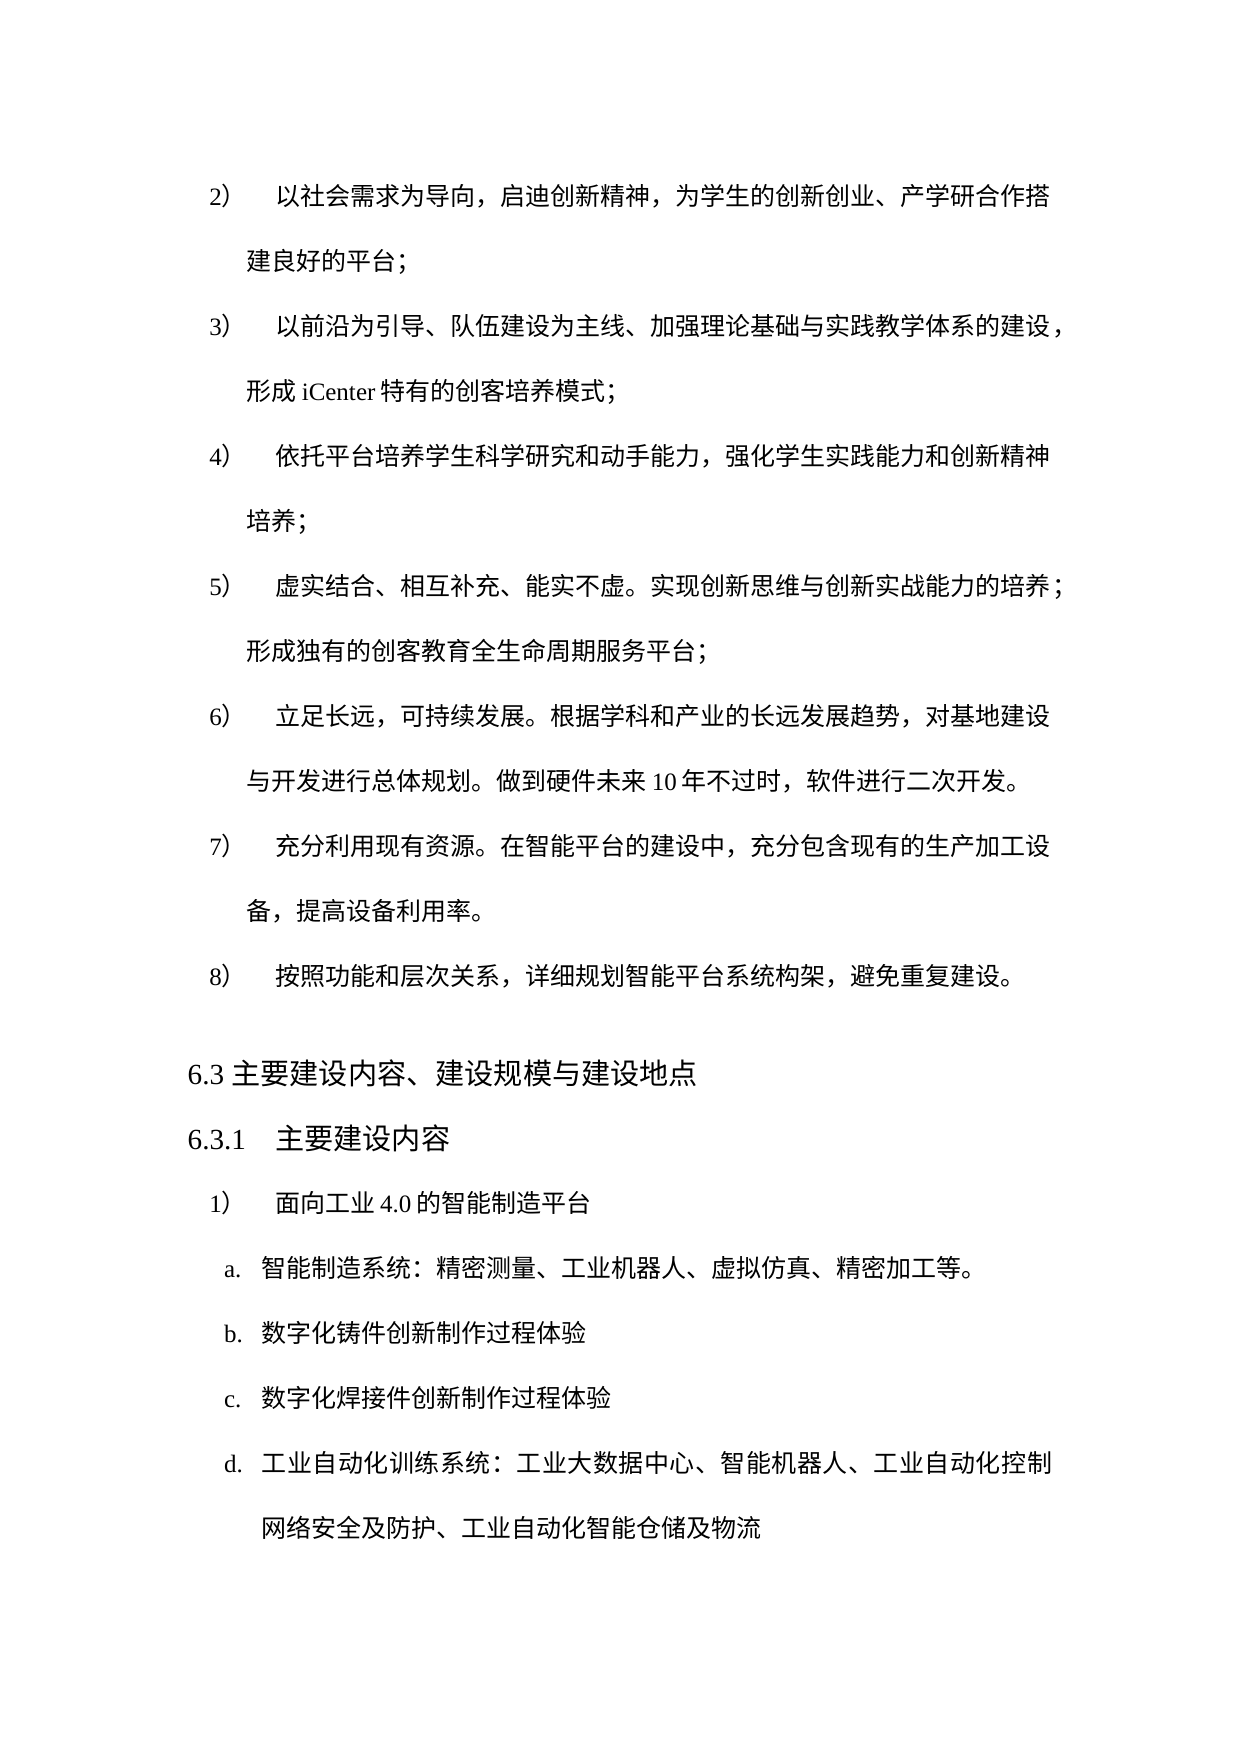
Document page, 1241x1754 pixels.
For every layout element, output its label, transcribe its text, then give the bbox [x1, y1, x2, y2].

list 工业自动化训练系统：工业大数据中心、智能机器人、工业自动化控制网络安全及防护、工业自动化智能仓储及物流 [224, 1429, 1053, 1559]
list 数字化焊接件创新制作过程体验 [224, 1364, 1053, 1429]
list 充分利用现有资源。在智能平台的建设中，充分包含现有的生产加工设备，提高设备利用率。 [209, 812, 1053, 942]
list 以社会需求为导向，启迪创新精神，为学生的创新创业、产学研合作搭建良好的平台； [209, 162, 1053, 292]
list 以前沿为引导、队伍建设为主线、加强理论基础与实践教学体系的建设，形成iCenter特有的创客培养模式； [209, 292, 1053, 422]
text 6.3 主要建设内容、建设规模与建设地点 [187, 1039, 1053, 1104]
list 虚实结合、相互补充、能实不虚。实现创新思维与创新实战能力的培养；形成独有的创客教育全生命周期服务平台； [209, 552, 1053, 682]
list 数字化铸件创新制作过程体验 [224, 1299, 1053, 1364]
list 按照功能和层次关系，详细规划智能平台系统构架，避免重复建设。 [209, 942, 1053, 1007]
list 立足长远，可持续发展。根据学科和产业的长远发展趋势，对基地建设与开发进行总体规划。做到硬件未来10年不过时，软件进行二次开发。 [209, 682, 1053, 812]
text 6.3.1 主要建设内容 [187, 1104, 1053, 1169]
list 智能制造系统：精密测量、工业机器人、虚拟仿真、精密加工等。 [224, 1234, 1053, 1299]
list 依托平台培养学生科学研究和动手能力，强化学生实践能力和创新精神培养； [209, 422, 1053, 552]
list 面向工业4.0的智能制造平台 [209, 1169, 1053, 1234]
